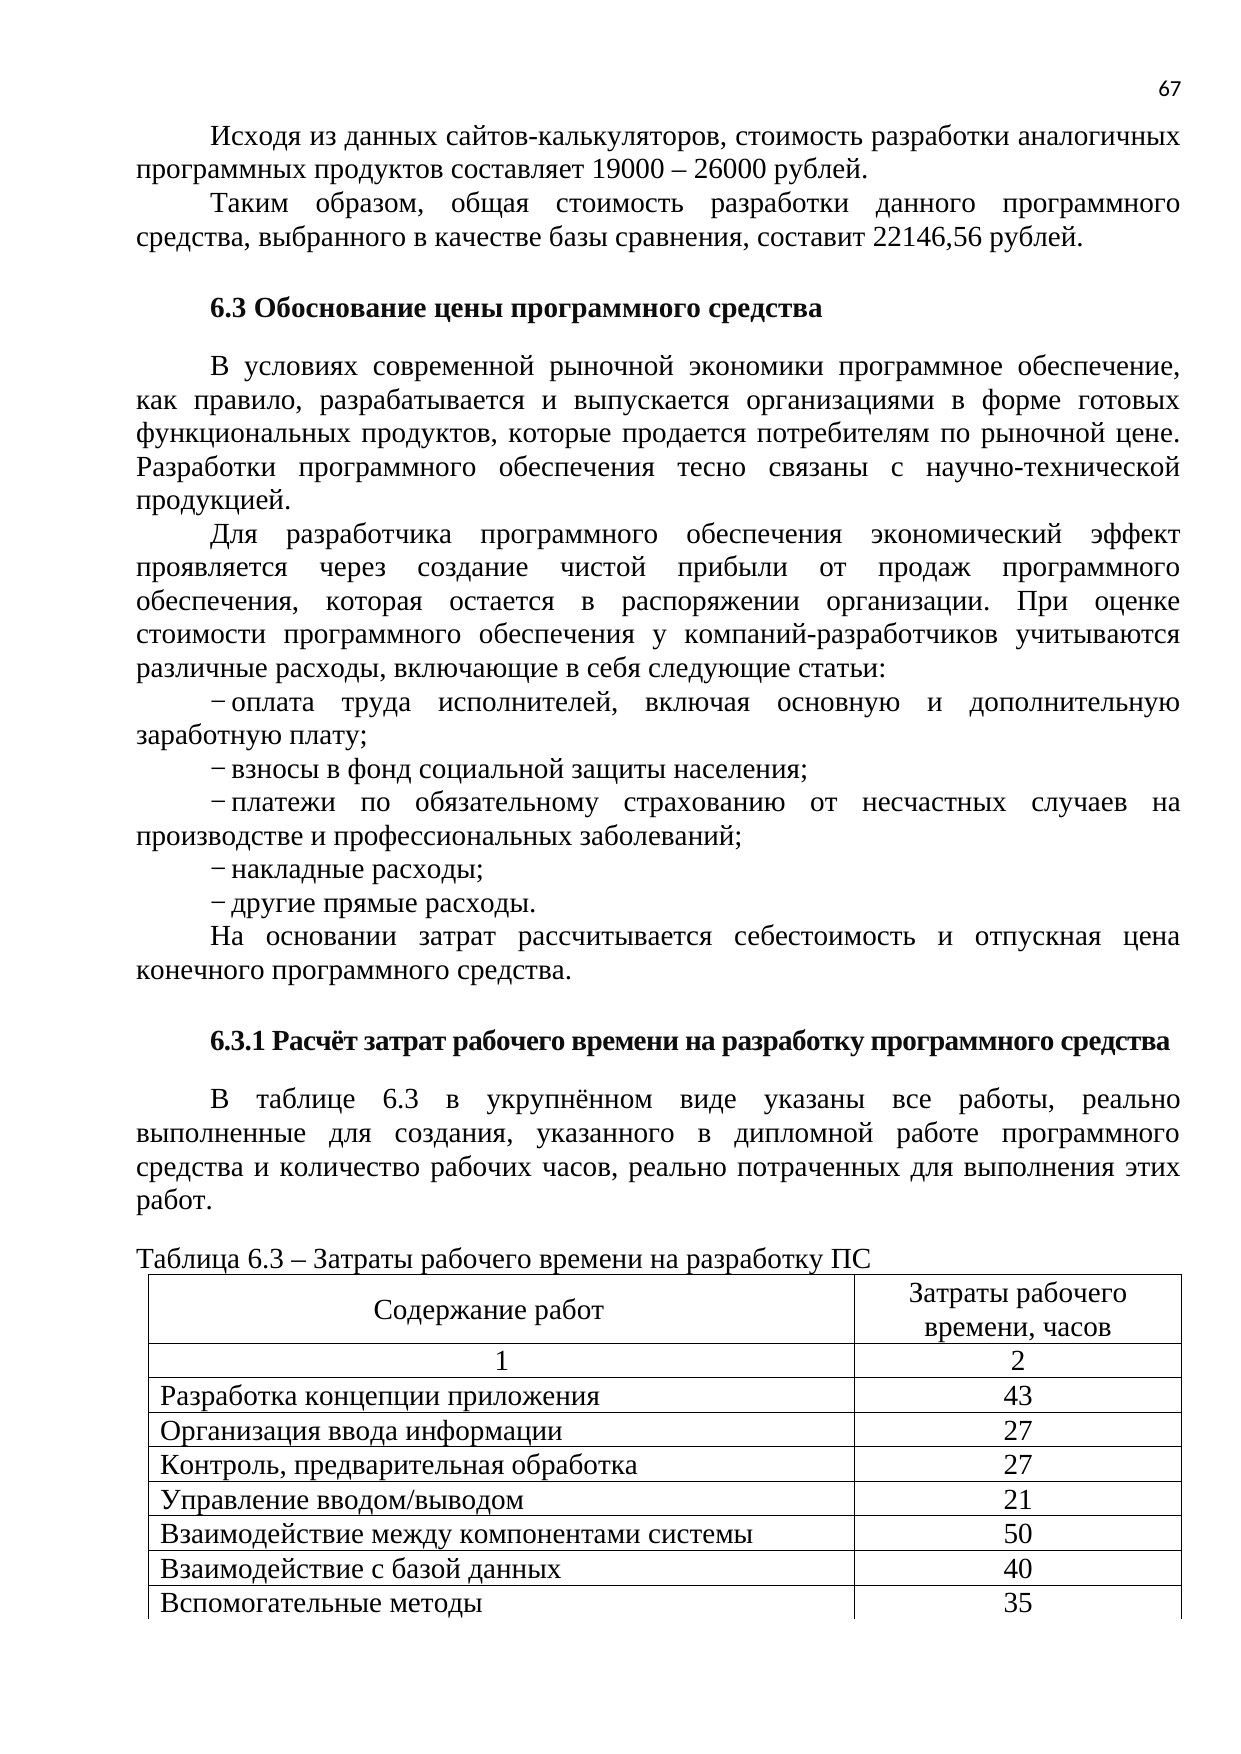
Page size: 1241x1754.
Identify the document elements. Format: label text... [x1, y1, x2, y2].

list взносы в фонд социальной защиты населения; [136, 751, 1181, 784]
table_cell Вспомогательные методы [149, 1586, 854, 1619]
table_cell Контроль, предварительная обработка [149, 1447, 854, 1481]
text 6.3.1 Расчёт затрат рабочего времени на разработку программного средства [136, 1023, 1181, 1057]
table_cell 43 [855, 1378, 1181, 1412]
table_cell 27 [855, 1413, 1181, 1446]
table_cell 27 [855, 1447, 1181, 1481]
table_cell 21 [855, 1482, 1181, 1515]
text Таблица 6.3 – Затраты рабочего времени на разработку ПС [136, 1241, 1181, 1274]
text Таким образом, общая стоимость разработки данного программного средства, выбранного в качестве базы сравнения, составит 22146,56 рублей. [136, 185, 1181, 252]
text 6.3 Обоснование цены программного средства [136, 290, 1181, 323]
table_header Содержание работ [149, 1275, 854, 1342]
list накладные расходы; [136, 851, 1181, 885]
table_cell 35 [855, 1586, 1181, 1619]
table_cell Организация ввода информации [149, 1413, 854, 1446]
table_cell Взаимодействие с базой данных [149, 1551, 854, 1584]
list оплата труда исполнителей, включая основную и дополнительную заработную плату; [136, 684, 1181, 751]
table_cell 40 [855, 1551, 1181, 1584]
text Исходя из данных сайтов-калькуляторов, стоимость разработки аналогичных программных продуктов составляет 19000 – 26000 рублей. [136, 118, 1181, 185]
table_header Затраты рабочего времени, часов [855, 1275, 1181, 1342]
text На основании затрат рассчитывается себестоимость и отпускная цена конечного программного средства. [136, 918, 1181, 986]
text В таблице 6.3 в укрупнённом виде указаны все работы, реально выполненные для создания, указанного в дипломной работе программного средства и количество рабочих часов, реально потраченных для выполнения этих работ. [136, 1082, 1181, 1216]
list другие прямые расходы. [136, 885, 1181, 918]
table_cell 50 [855, 1516, 1181, 1550]
table_cell 1 [149, 1344, 854, 1377]
table_cell Управление вводом/выводом [149, 1482, 854, 1515]
table_cell 2 [855, 1344, 1181, 1377]
text В условиях современной рыночной экономики программное обеспечение, как правило, разрабатывается и выпускается организациями в форме готовых функциональных продуктов, которые продается потребителям по рыночной цене. Разработки программного обеспечения тесно связаны с научно-технической продукцией. [136, 348, 1181, 516]
table_cell Разработка концепции приложения [149, 1378, 854, 1412]
list платежи по обязательному страхованию от несчастных случаев на производстве и профессиональных заболеваний; [136, 784, 1181, 851]
text Для разработчика программного обеспечения экономический эффект проявляется через создание чистой прибыли от продаж программного обеспечения, которая остается в распоряжении организации. При оценке стоимости программного обеспечения у компаний-разработчиков учитываются различные расходы, включающие в себя следующие статьи: [136, 516, 1181, 684]
table_cell Взаимодействие между компонентами системы [149, 1516, 854, 1550]
